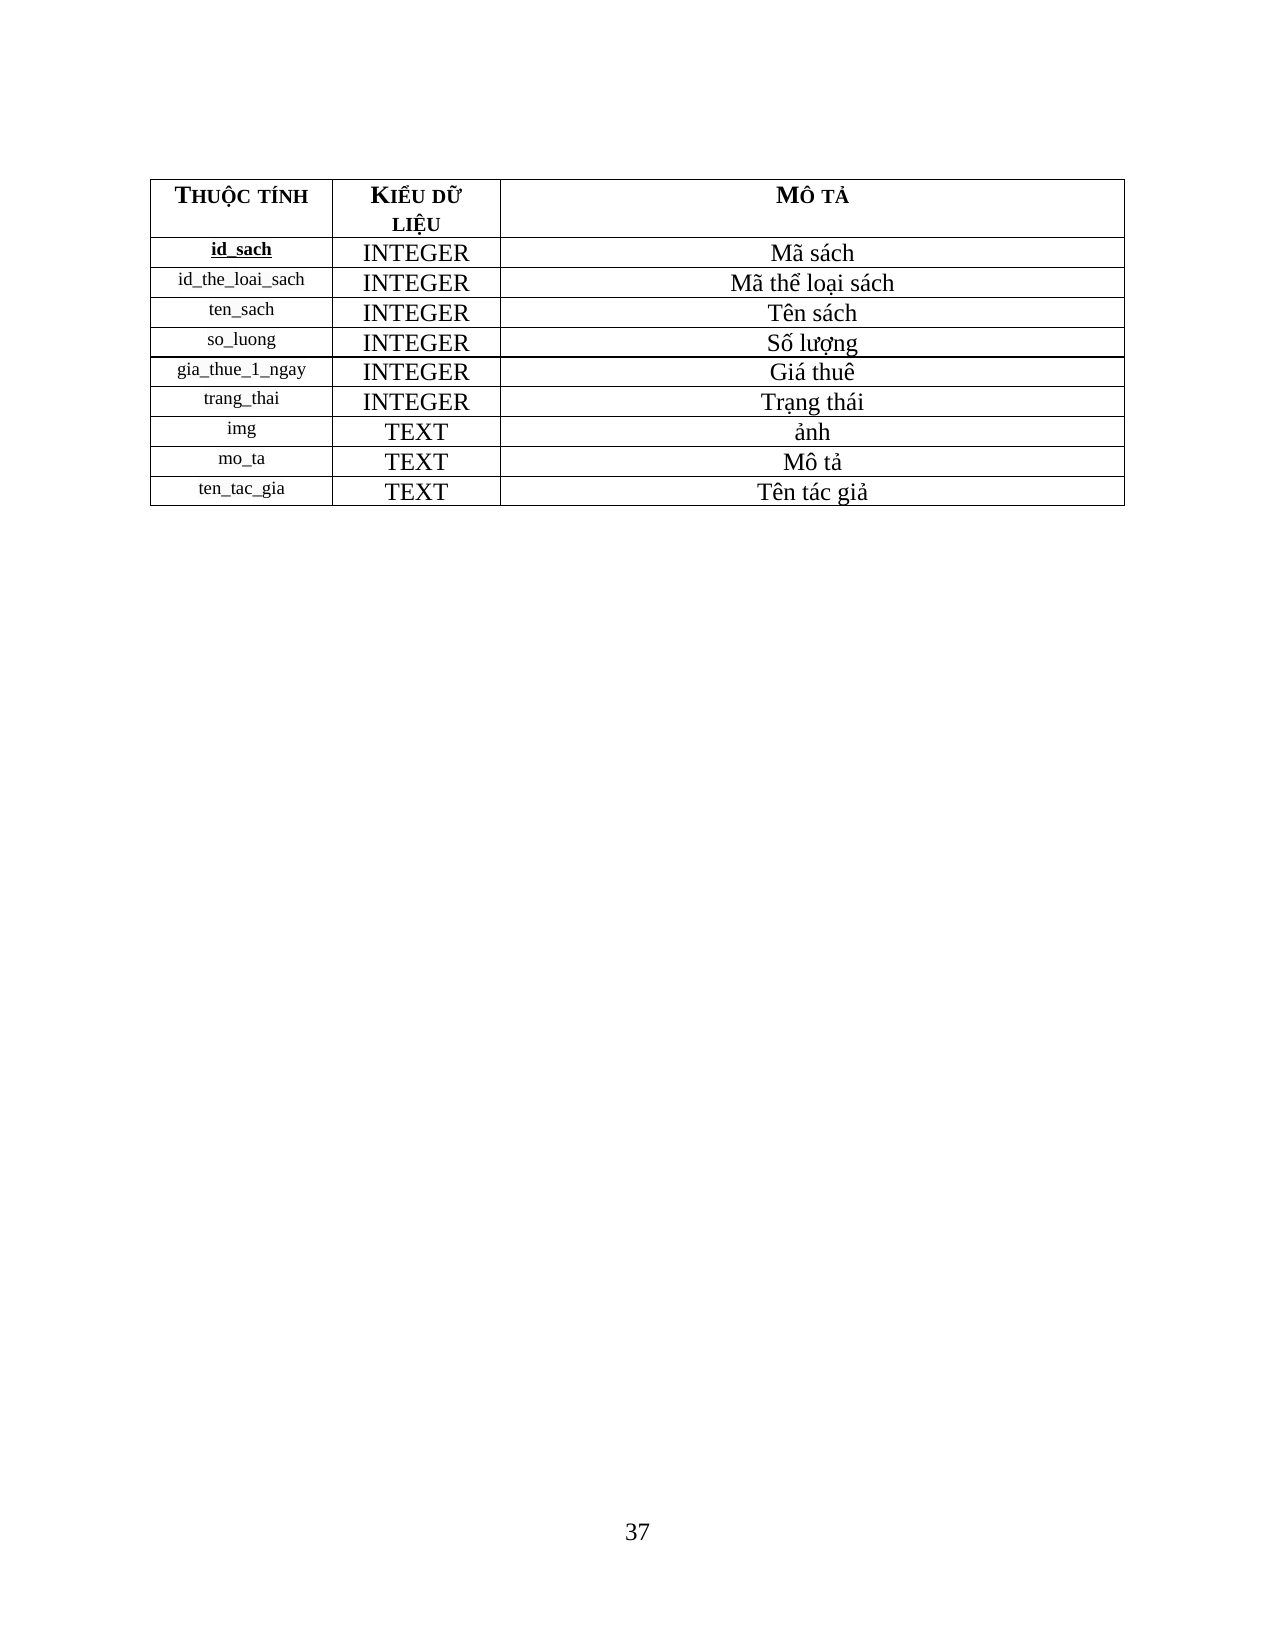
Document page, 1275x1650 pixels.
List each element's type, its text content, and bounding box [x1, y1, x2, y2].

table_cell TEXT [333, 447, 500, 476]
table_cell ten_sach [151, 298, 332, 327]
table_cell Tên sách [501, 298, 1124, 327]
table_cell Trạng thái [501, 387, 1124, 416]
table_cell INTEGER [333, 328, 500, 356]
table_cell INTEGER [333, 238, 500, 267]
table_cell INTEGER [333, 358, 500, 386]
table_cell TEXT [333, 417, 500, 446]
table_header Kiểu dữ liệu [333, 180, 500, 237]
table_cell Mã sách [501, 238, 1124, 267]
table_cell INTEGER [333, 298, 500, 327]
table_cell ten_tac_gia [151, 477, 332, 505]
table_cell so_luong [151, 328, 332, 356]
table_cell Mô tả [501, 447, 1124, 476]
table_cell id_the_loai_sach [151, 268, 332, 297]
table_cell gia_thue_1_ngay [151, 358, 332, 386]
table_cell TEXT [333, 477, 500, 505]
table_cell Số lượng [501, 328, 1124, 356]
table_cell img [151, 417, 332, 446]
table_cell trang_thai [151, 387, 332, 416]
table_cell ảnh [501, 417, 1124, 446]
table_cell Tên tác giả [501, 477, 1124, 505]
table_header Thuộc tính [151, 180, 332, 237]
table_header Mô tả [501, 180, 1124, 237]
table_cell Mã thể loại sách [501, 268, 1124, 297]
table_cell Giá thuê [501, 358, 1124, 386]
table_cell INTEGER [333, 387, 500, 416]
table_cell INTEGER [333, 268, 500, 297]
table_cell mo_ta [151, 447, 332, 476]
table_cell id_sach [151, 238, 332, 267]
